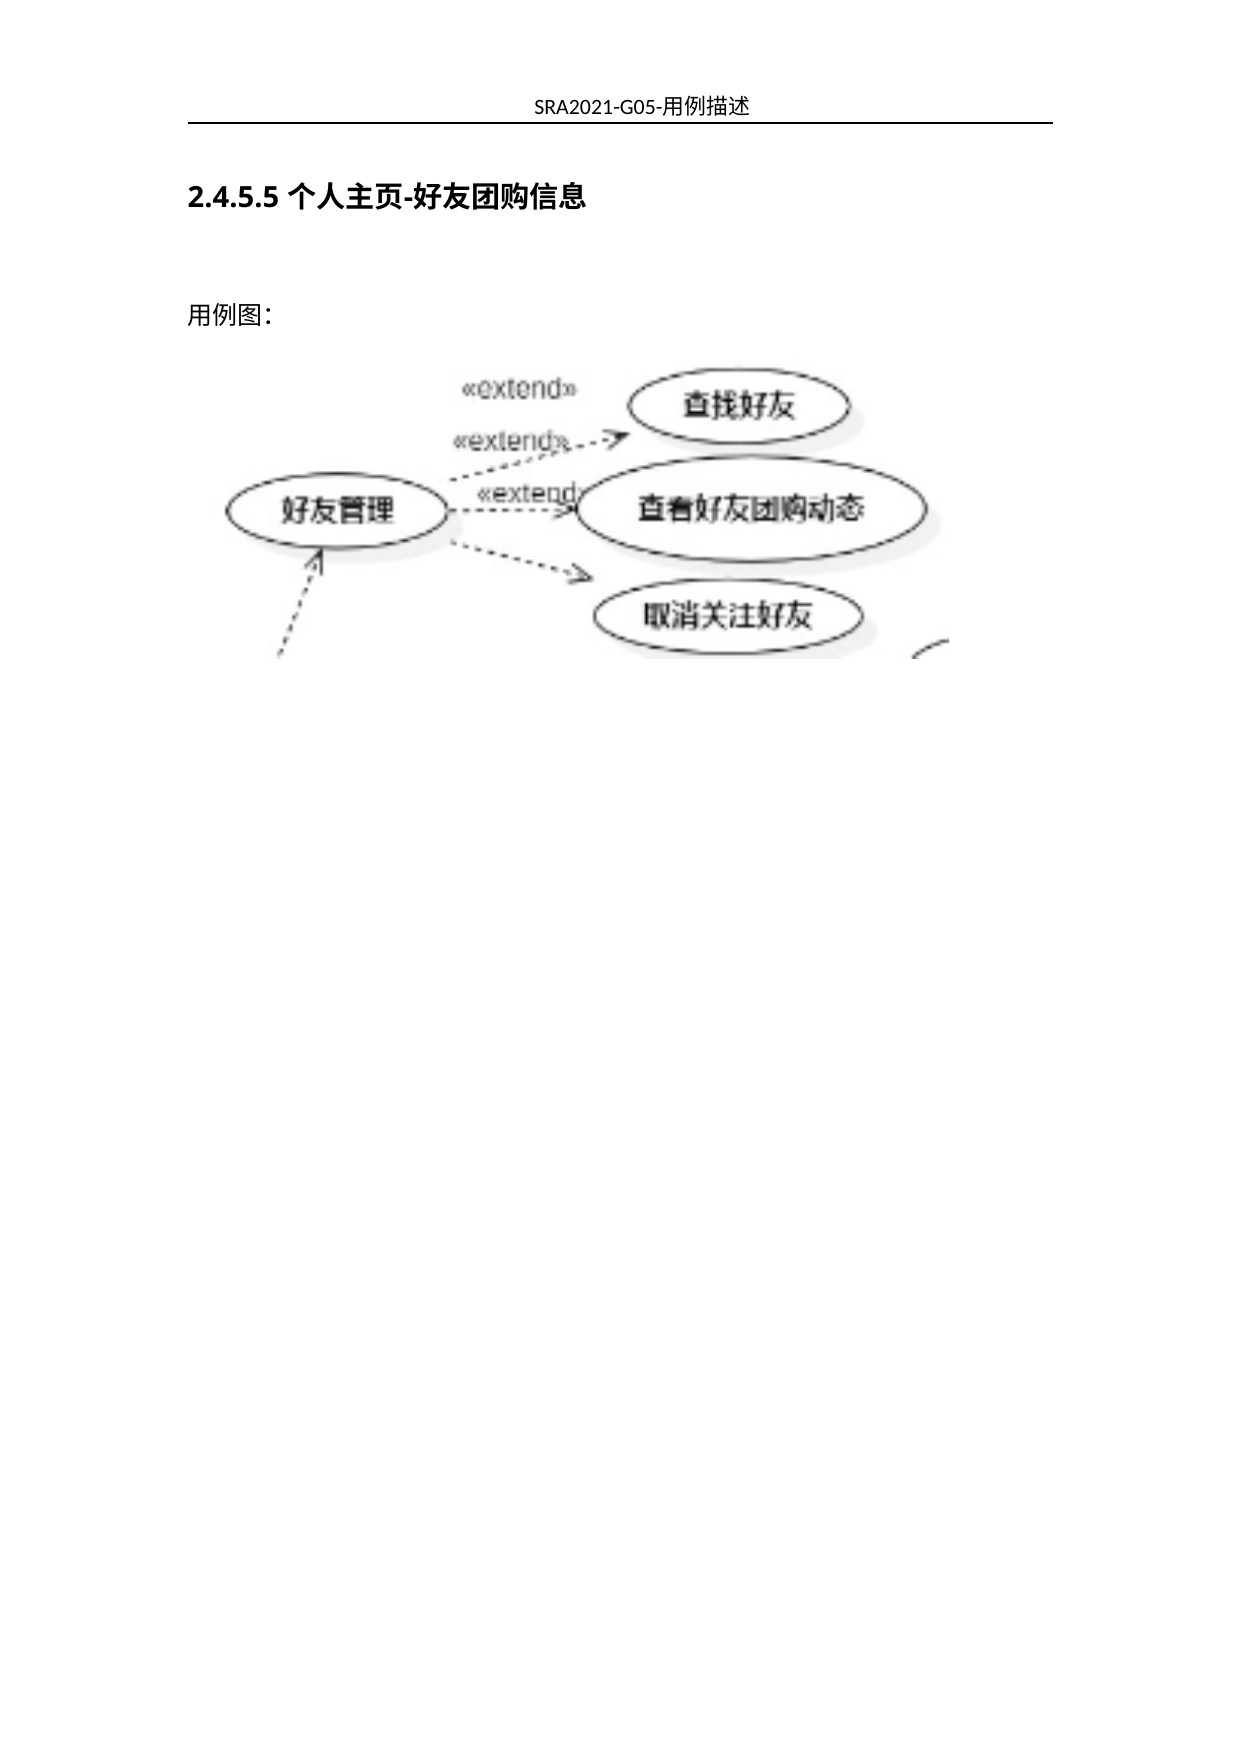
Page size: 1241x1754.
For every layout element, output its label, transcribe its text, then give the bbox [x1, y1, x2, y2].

text 用例图： [187, 281, 1053, 346]
subtitle 2.4.5.5 个人主页-好友团购信息 [187, 162, 1053, 227]
picture [187, 345, 950, 659]
